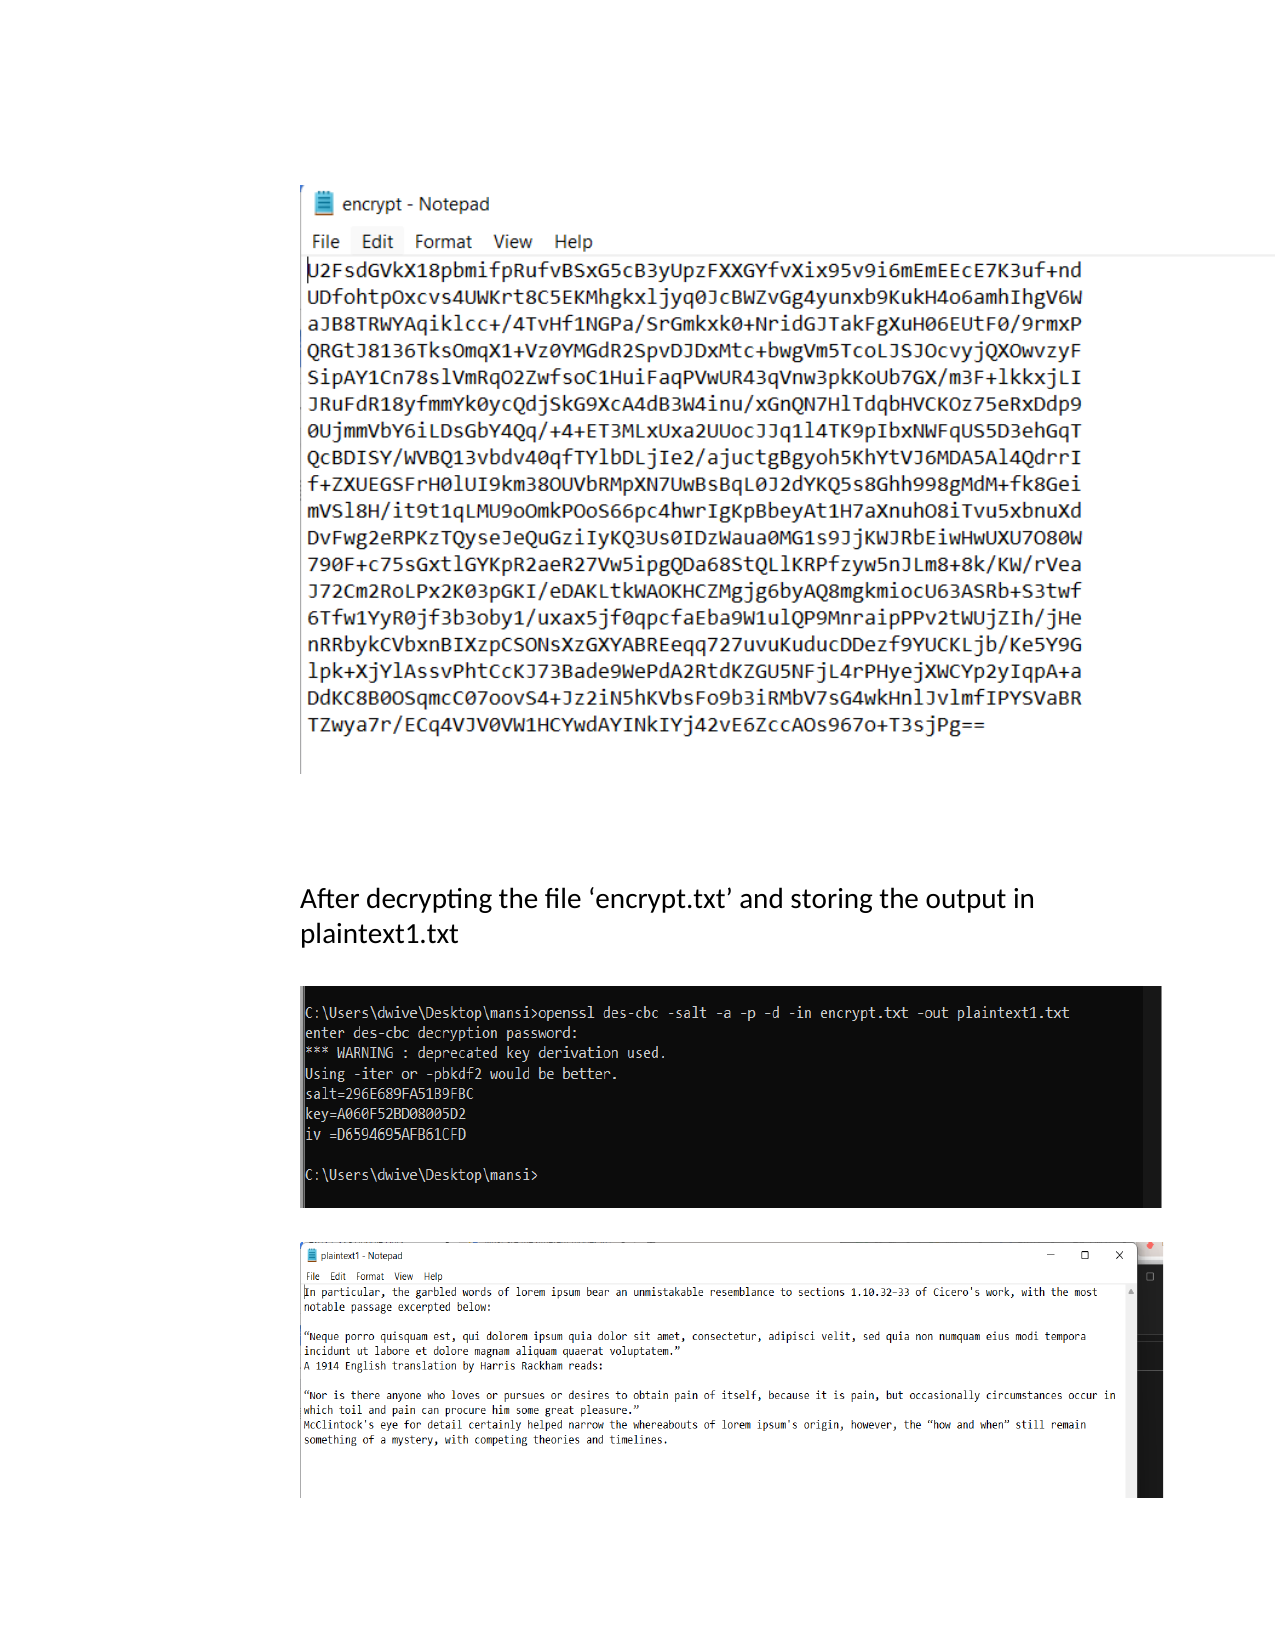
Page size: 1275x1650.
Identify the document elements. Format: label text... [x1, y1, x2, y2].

text After decrypting the file ‘encrypt.txt’ and storing the output in plaintext1.txt [300, 880, 1125, 951]
picture [300, 986, 1162, 1208]
picture [300, 185, 1275, 774]
picture [300, 1242, 1164, 1498]
